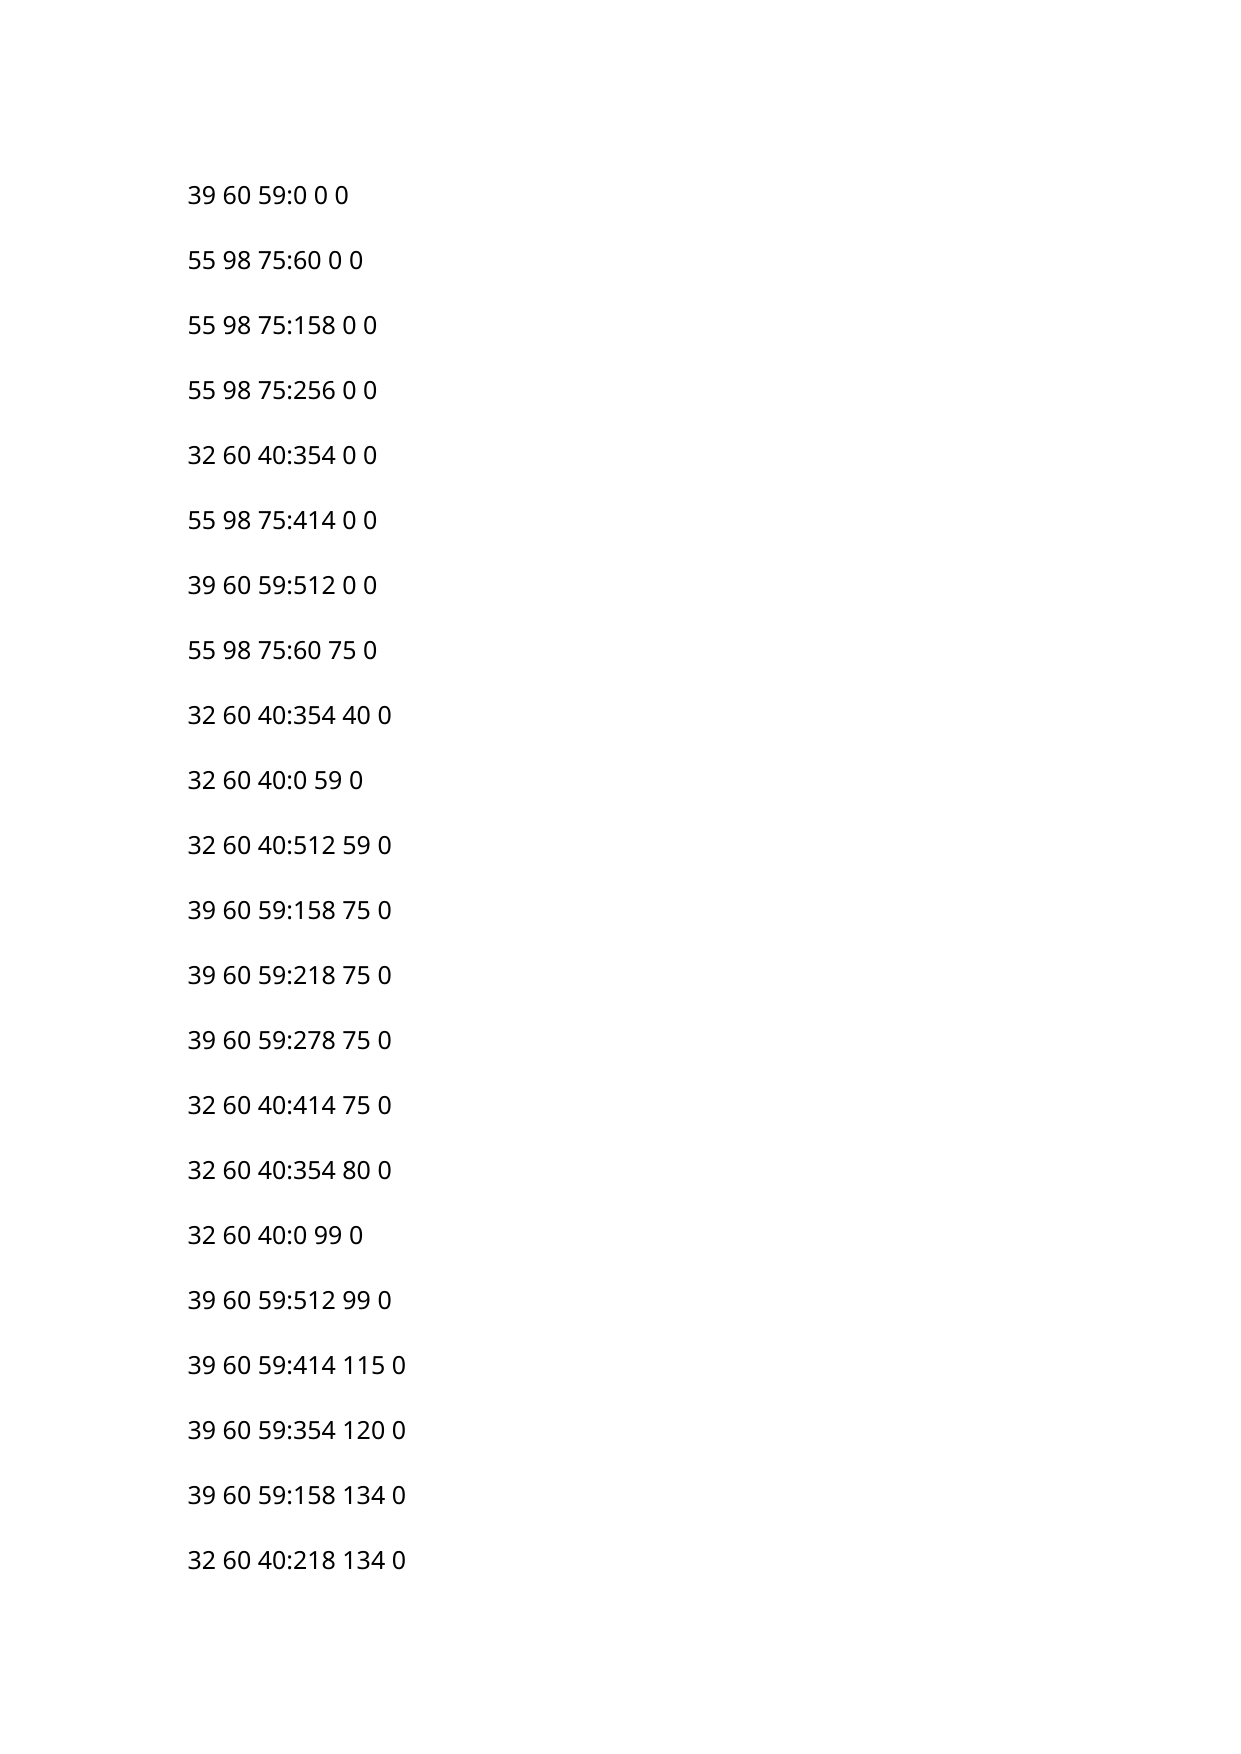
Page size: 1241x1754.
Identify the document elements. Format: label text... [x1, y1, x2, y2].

text 39 60 59:158 75 0 [187, 877, 1053, 942]
text 32 60 40:512 59 0 [187, 812, 1053, 877]
text 55 98 75:256 0 0 [187, 357, 1053, 422]
text 32 60 40:354 0 0 [187, 422, 1053, 487]
text 39 60 59:512 99 0 [187, 1267, 1053, 1332]
text 32 60 40:0 59 0 [187, 747, 1053, 812]
text 32 60 40:218 134 0 [187, 1527, 1053, 1592]
text 55 98 75:60 75 0 [187, 617, 1053, 682]
text 39 60 59:278 75 0 [187, 1007, 1053, 1072]
text 32 60 40:354 80 0 [187, 1137, 1053, 1202]
text 39 60 59:158 134 0 [187, 1462, 1053, 1527]
text 39 60 59:512 0 0 [187, 552, 1053, 617]
text 39 60 59:354 120 0 [187, 1397, 1053, 1462]
text 32 60 40:354 40 0 [187, 682, 1053, 747]
text 39 60 59:0 0 0 [187, 162, 1053, 227]
text 55 98 75:414 0 0 [187, 487, 1053, 552]
text 32 60 40:414 75 0 [187, 1072, 1053, 1137]
text 32 60 40:0 99 0 [187, 1202, 1053, 1267]
text 55 98 75:60 0 0 [187, 227, 1053, 292]
text 39 60 59:218 75 0 [187, 942, 1053, 1007]
text 55 98 75:158 0 0 [187, 292, 1053, 357]
text 39 60 59:414 115 0 [187, 1332, 1053, 1397]
